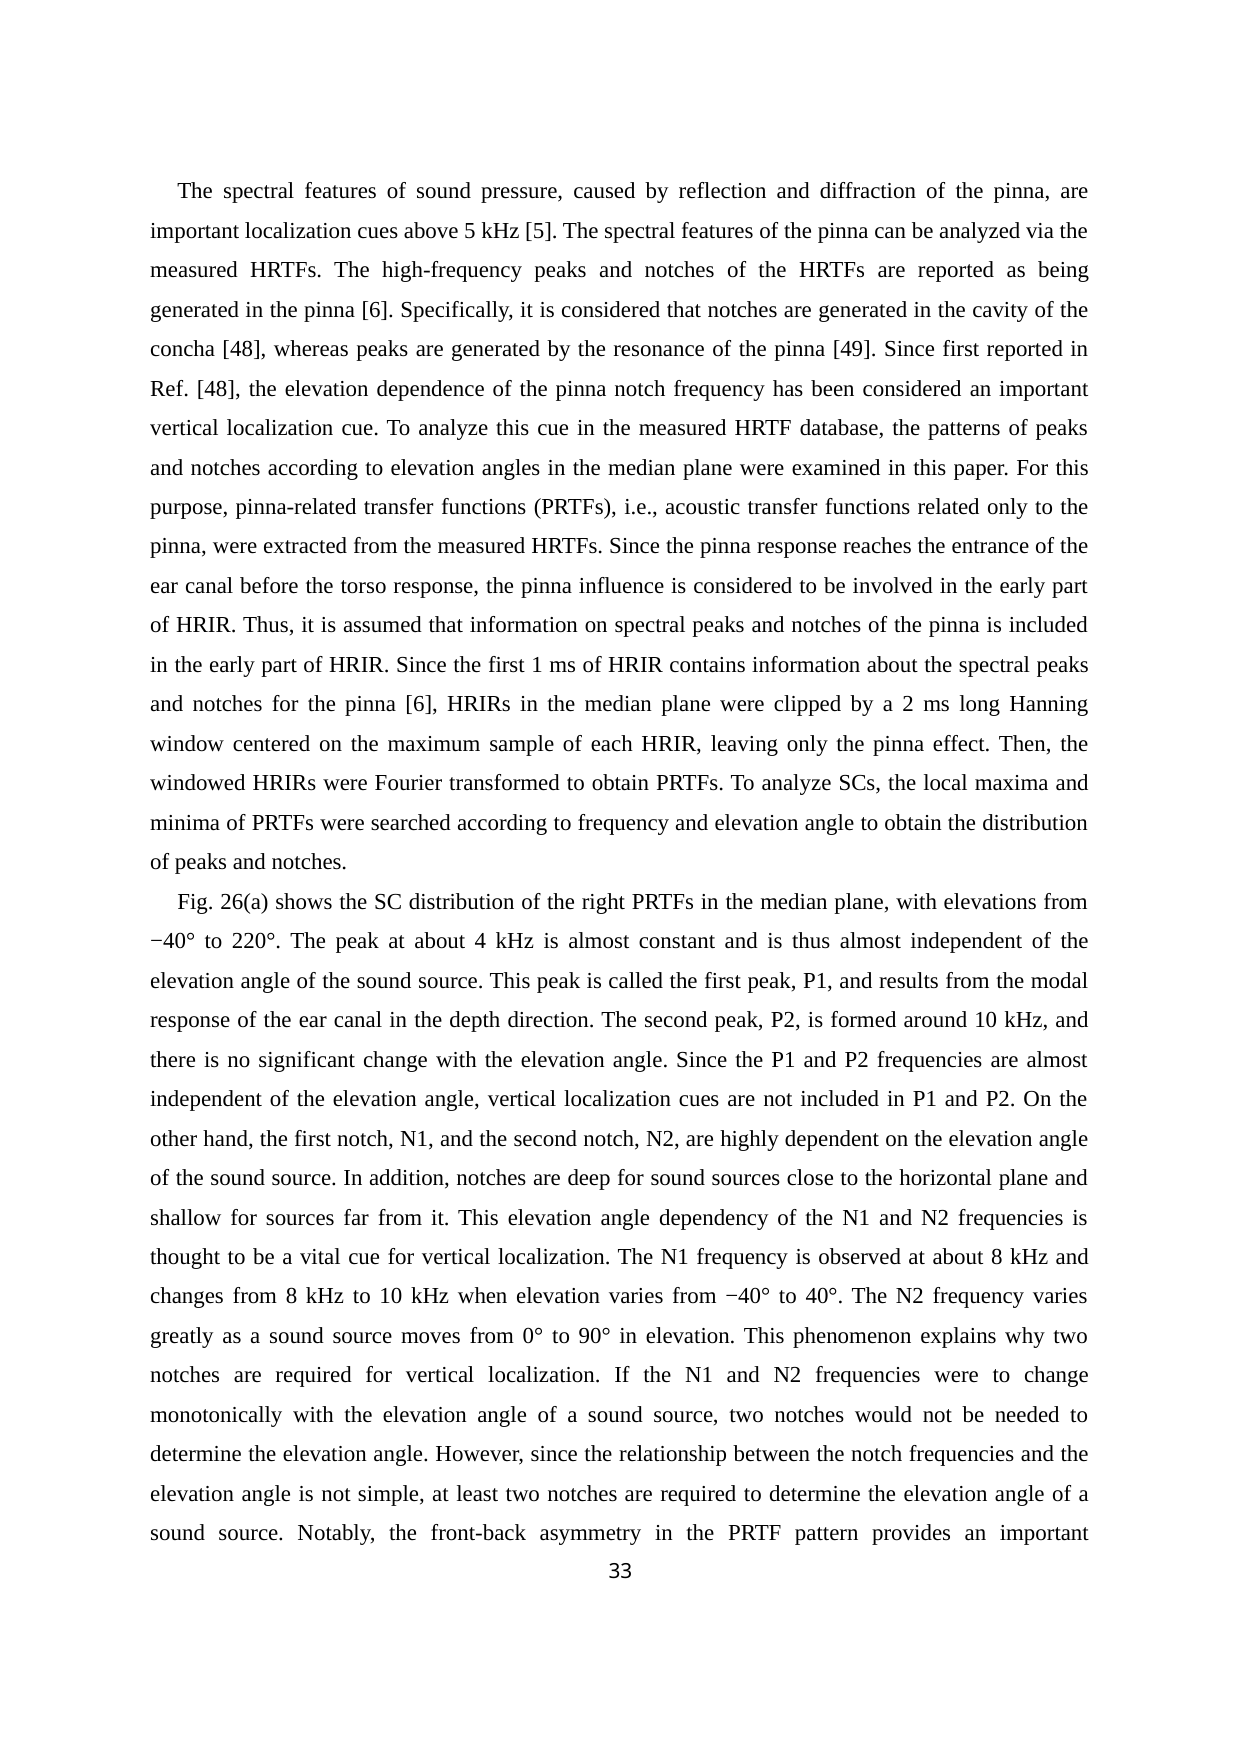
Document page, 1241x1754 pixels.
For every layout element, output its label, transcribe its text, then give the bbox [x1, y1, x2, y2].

text The spectral features of sound pressure, caused by reflection and diffraction of the pinna, are important localization cues above 5 kHz [5]. The spectral features of the pinna can be analyzed via the measured HRTFs. The high-frequency peaks and notches of the HRTFs are reported as being generated in the pinna [6]. Specifically, it is considered that notches are generated in the cavity of the concha [48], whereas peaks are generated by the resonance of the pinna [49]. Since first reported in Ref. [48], the elevation dependence of the pinna notch frequency has been considered an important vertical localization cue. To analyze this cue in the measured HRTF database, the patterns of peaks and notches according to elevation angles in the median plane were examined in this paper. For this purpose, pinna-related transfer functions (PRTFs), i.e., acoustic transfer functions related only to the pinna, were extracted from the measured HRTFs. Since the pinna response reaches the entrance of the ear canal before the torso response, the pinna influence is considered to be involved in the early part of HRIR. Thus, it is assumed that information on spectral peaks and notches of the pinna is included in the early part of HRIR. Since the first 1 ms of HRIR contains information about the spectral peaks and notches for the pinna [6], HRIRs in the median plane were clipped by a 2 ms long Hanning window centered on the maximum sample of each HRIR, leaving only the pinna effect. Then, the windowed HRIRs were Fourier transformed to obtain PRTFs. To analyze SCs, the local maxima and minima of PRTFs were searched according to frequency and elevation angle to obtain the distribution of peaks and notches. [150, 177, 1090, 875]
